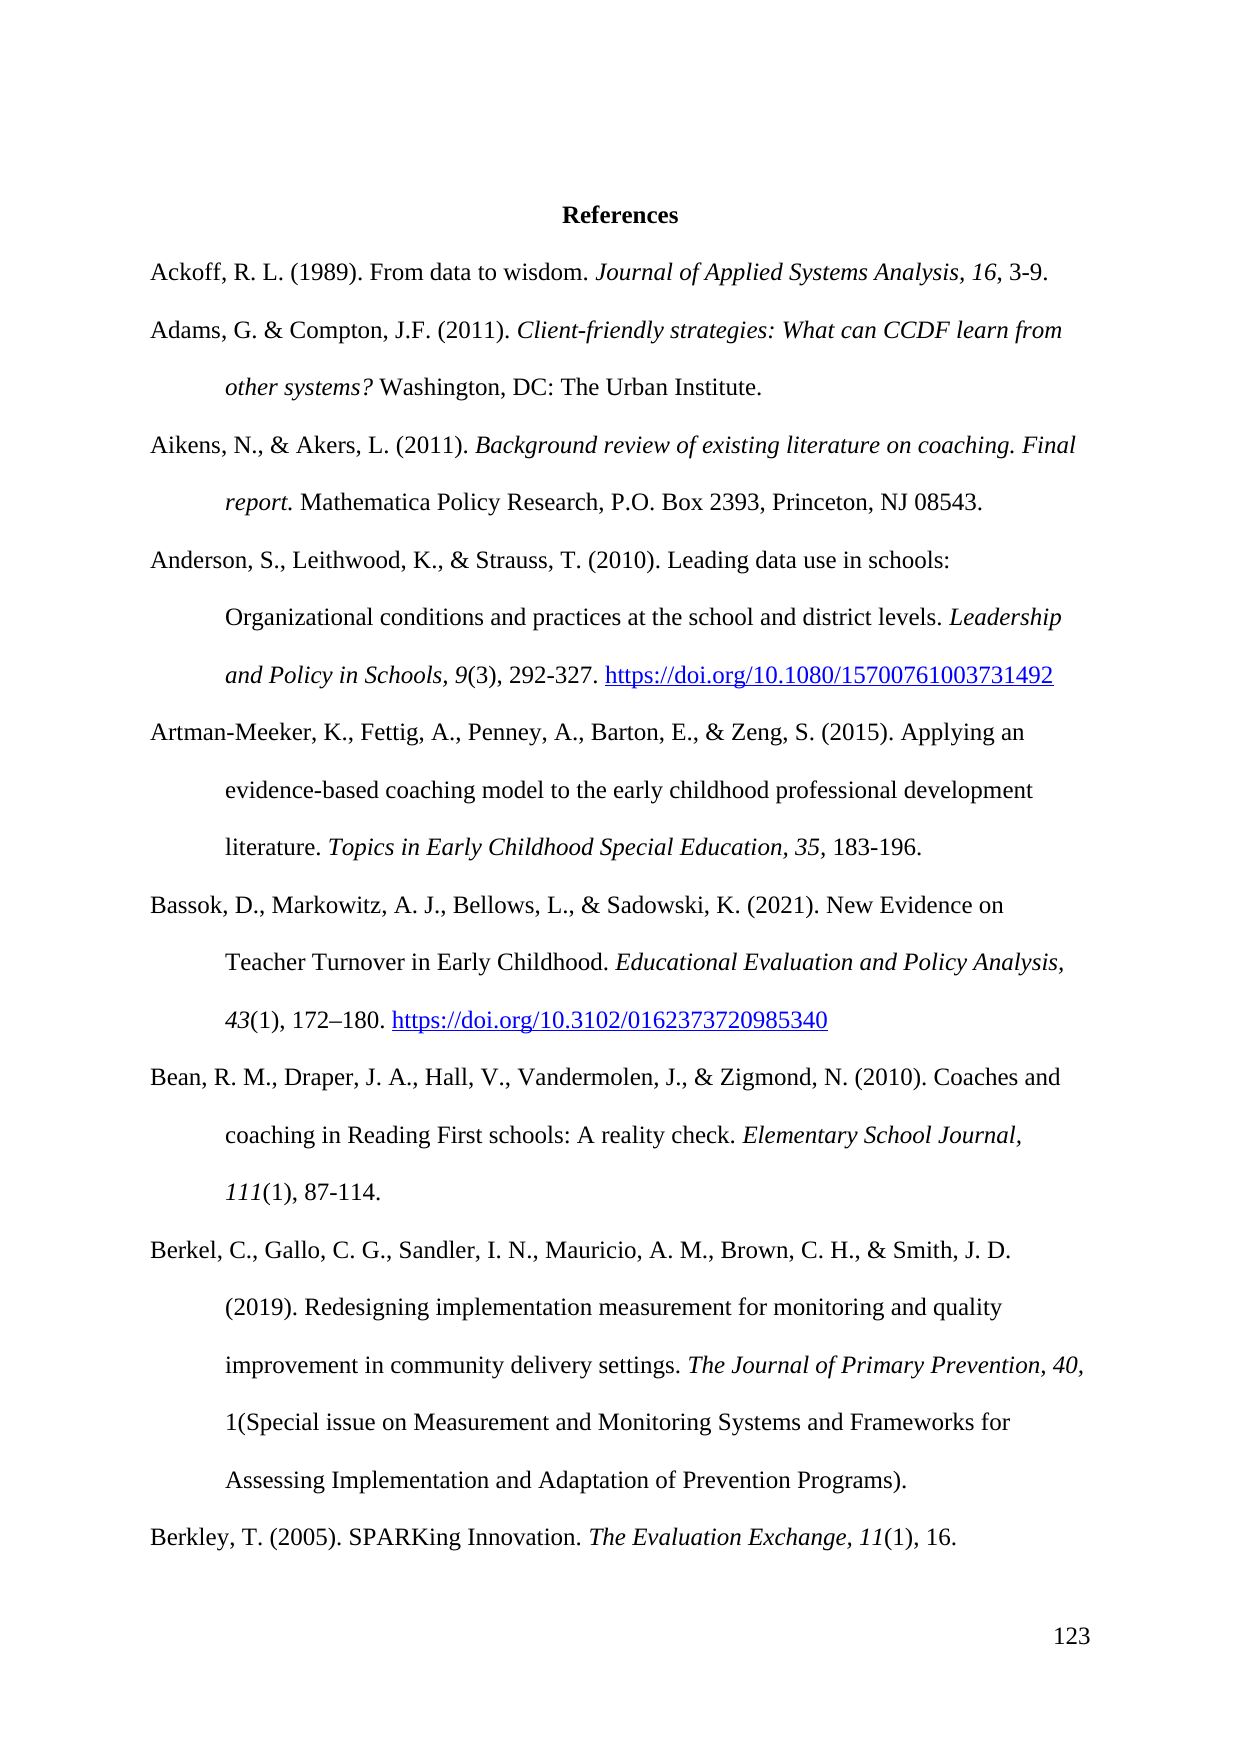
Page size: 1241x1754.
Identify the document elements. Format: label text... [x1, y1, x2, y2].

text Berkley, T. (2005). SPARKing Innovation. The Evaluation Exchange, 11(1), 16. [150, 1522, 1090, 1551]
text Anderson, S., Leithwood, K., & Strauss, T. (2010). Leading data use in schools: Organizational conditions and practices at the school and district levels. Leadership and Policy in Schools, 9(3), 292-327. https://doi.org/10.1080/15700761003731492 [150, 545, 1090, 689]
text Bassok, D., Markowitz, A. J., Bellows, L., & Sadowski, K. (2021). New Evidence on Teacher Turnover in Early Childhood. Educational Evaluation and Policy Analysis, 43(1), 172–180. https://doi.org/10.3102/0162373720985340 [150, 890, 1090, 1034]
text Berkel, C., Gallo, C. G., Sandler, I. N., Mauricio, A. M., Brown, C. H., & Smith, J. D. (2019). Redesigning implementation measurement for monitoring and quality improvement in community delivery settings. The Journal of Primary Prevention, 40, 1(Special issue on Measurement and Monitoring Systems and Frameworks for Assessing Implementation and Adaptation of Prevention Programs). [150, 1235, 1090, 1494]
text Bean, R. M., Draper, J. A., Hall, V., Vandermolen, J., & Zigmond, N. (2010). Coaches and coaching in Reading First schools: A reality check. Elementary School Journal, 111(1), 87-114. [150, 1062, 1090, 1206]
text Artman-Meeker, K., Fettig, A., Penney, A., Barton, E., & Zeng, S. (2015). Applying an evidence-based coaching model to the early childhood professional development literature. Topics in Early Childhood Special Education, 35, 183-196. [150, 717, 1090, 861]
text Adams, G. & Compton, J.F. (2011). Client-friendly strategies: What can CCDF learn from other systems? Washington, DC: The Urban Institute. [150, 315, 1090, 401]
text Aikens, N., & Akers, L. (2011). Background review of existing literature on coaching. Final report. Mathematica Policy Research, P.O. Box 2393, Princeton, NJ 08543. [150, 430, 1090, 516]
text Ackoff, R. L. (1989). From data to wisdom. Journal of Applied Systems Analysis, 16, 3-9. [150, 257, 1090, 286]
subtitle References [150, 200, 1090, 229]
